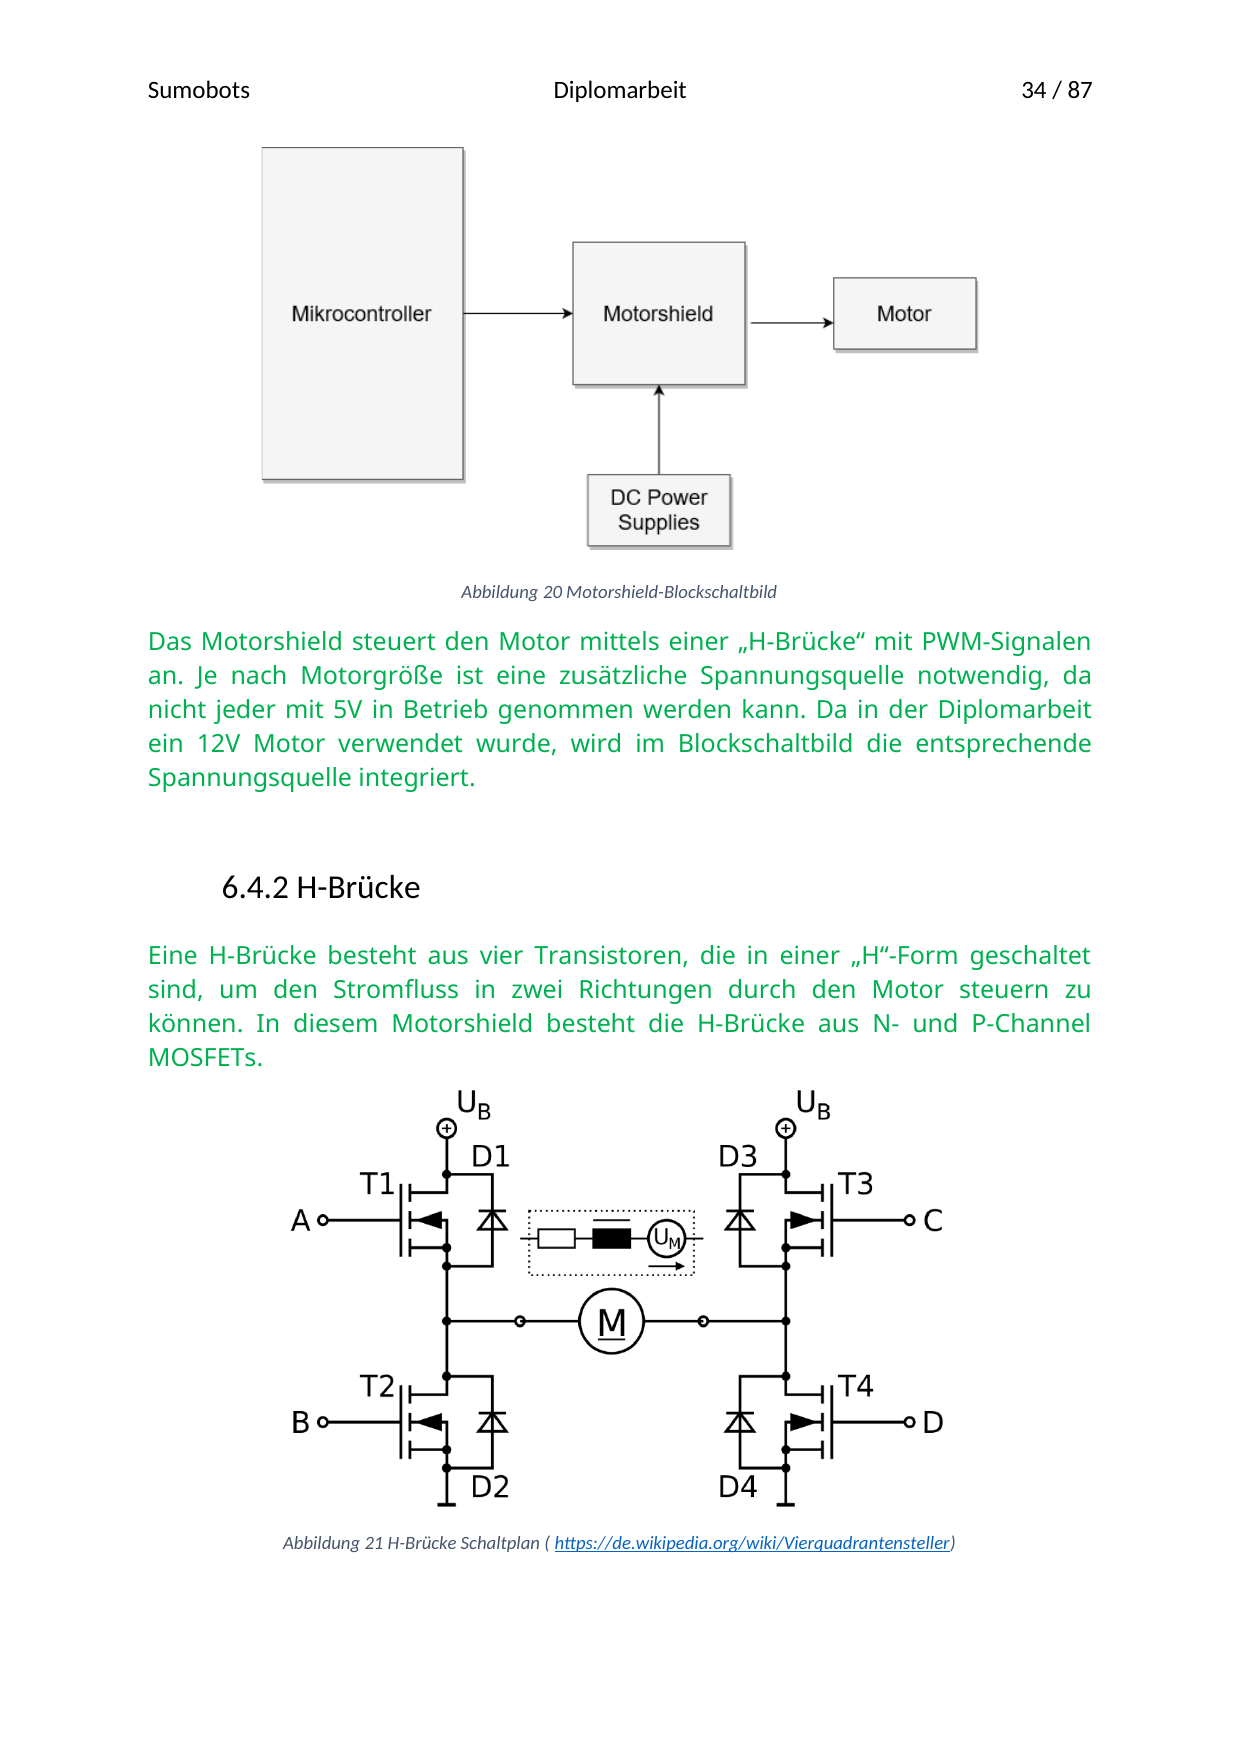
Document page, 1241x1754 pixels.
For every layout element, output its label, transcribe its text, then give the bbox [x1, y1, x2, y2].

picture [263, 1073, 978, 1532]
text Abbildung 20 Motorshield-Blockschaltbild [148, 580, 1093, 603]
picture [261, 147, 979, 550]
subtitle H-Brücke [221, 866, 1093, 907]
text Das Motorshield steuert den Motor mittels einer „H-Brücke“ mit PWM-Signalen an. Je nach Motorgröße ist eine zusätzliche Spannungsquelle notwendig, da nicht jeder mit 5V in Betrieb genommen werden kann. Da in der Diplomarbeit ein 12V Motor verwendet wurde, wird im Blockschaltbild die entsprechende Spannungsquelle integriert. [148, 623, 1093, 794]
text Abbildung 21 H-Brücke Schaltplan ( https://de.wikipedia.org/wiki/Vierquadrantensteller) [148, 1531, 1093, 1554]
text Eine H-Brücke besteht aus vier Transistoren, die in einer „H“-Form geschaltet sind, um den Stromfluss in zwei Richtungen durch den Motor steuern zu können. In diesem Motorshield besteht die H-Brücke aus N- und P-Channel MOSFETs. [148, 937, 1093, 1074]
